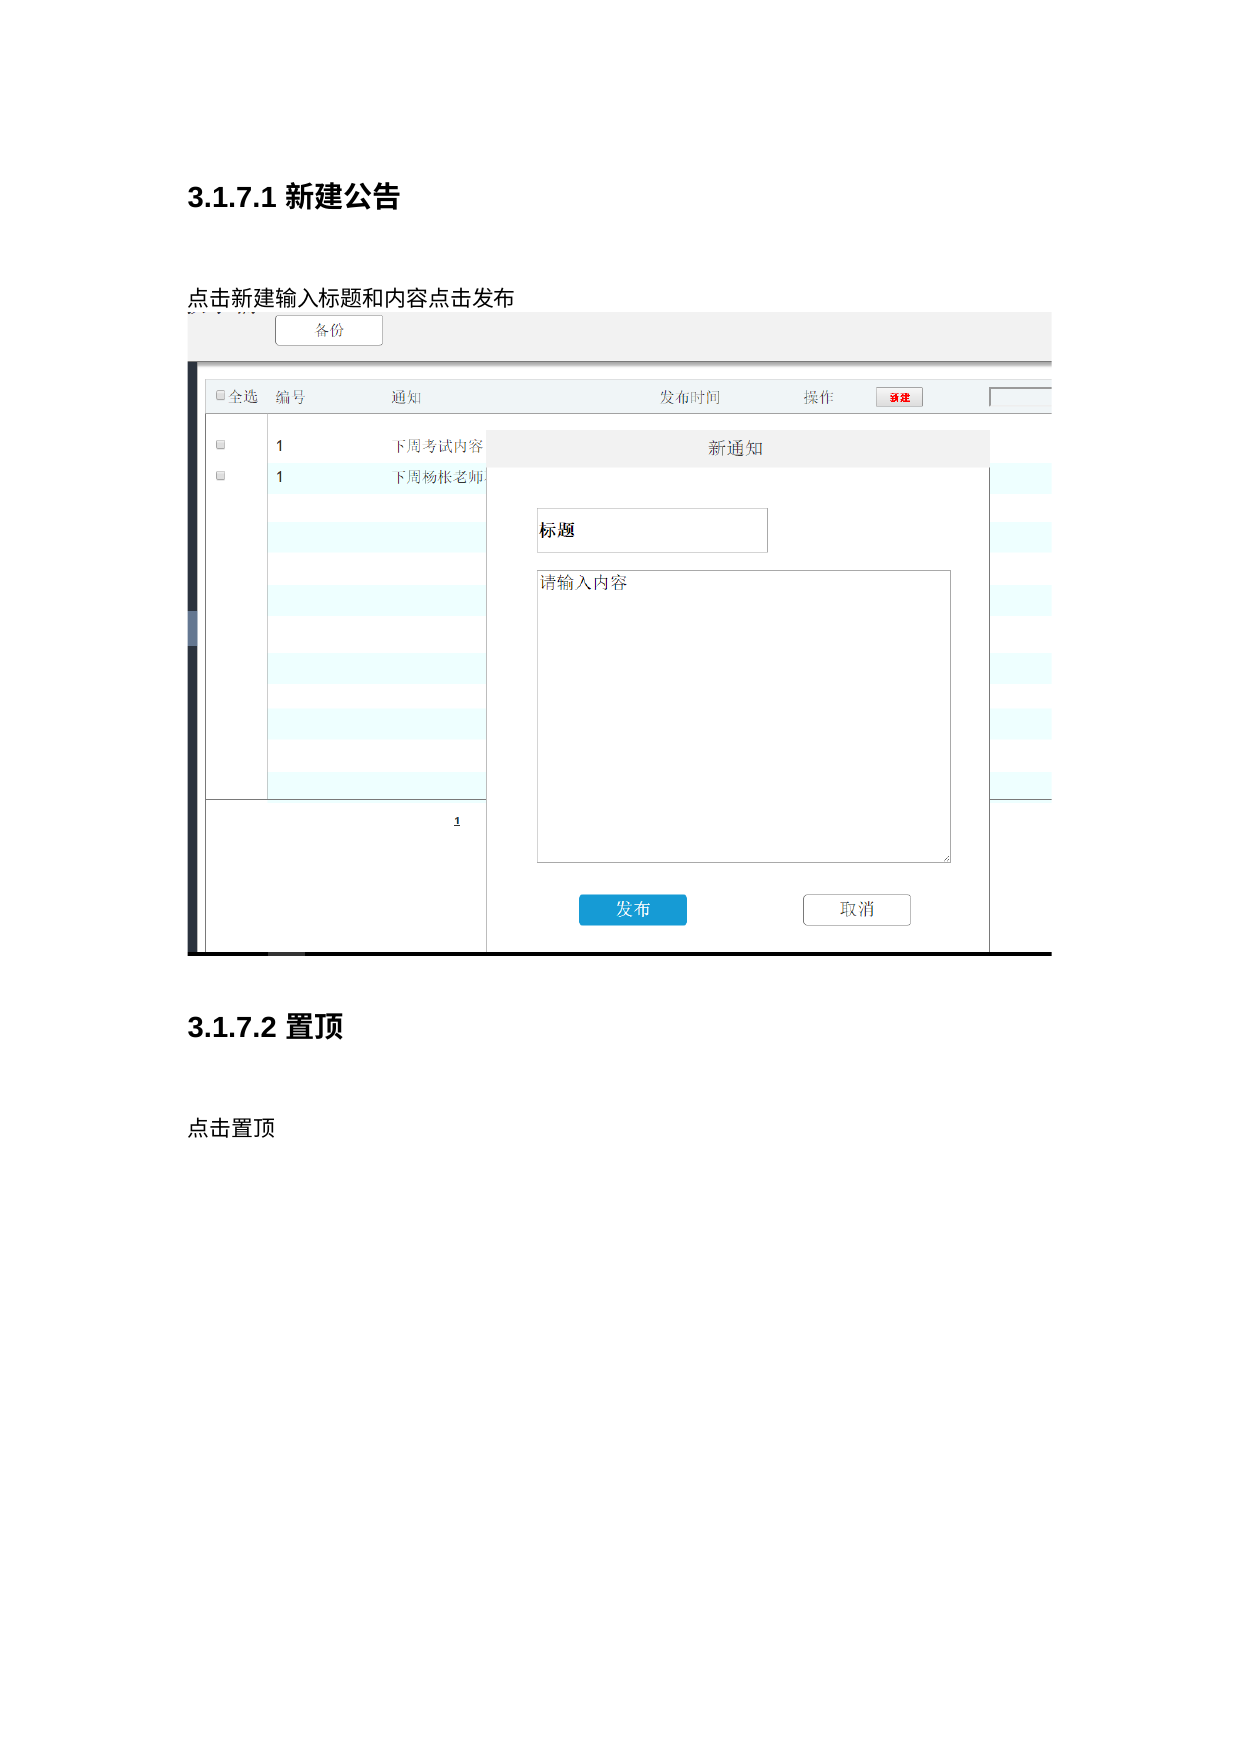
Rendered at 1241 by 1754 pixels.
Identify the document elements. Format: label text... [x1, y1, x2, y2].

subtitle 3.1.7.1 新建公告 [187, 162, 1053, 227]
picture [187, 312, 1052, 956]
text 点击置顶 [187, 1111, 1053, 1143]
text 点击新建输入标题和内容点击发布 [187, 280, 1053, 313]
subtitle 3.1.7.2 置顶 [187, 992, 1053, 1057]
